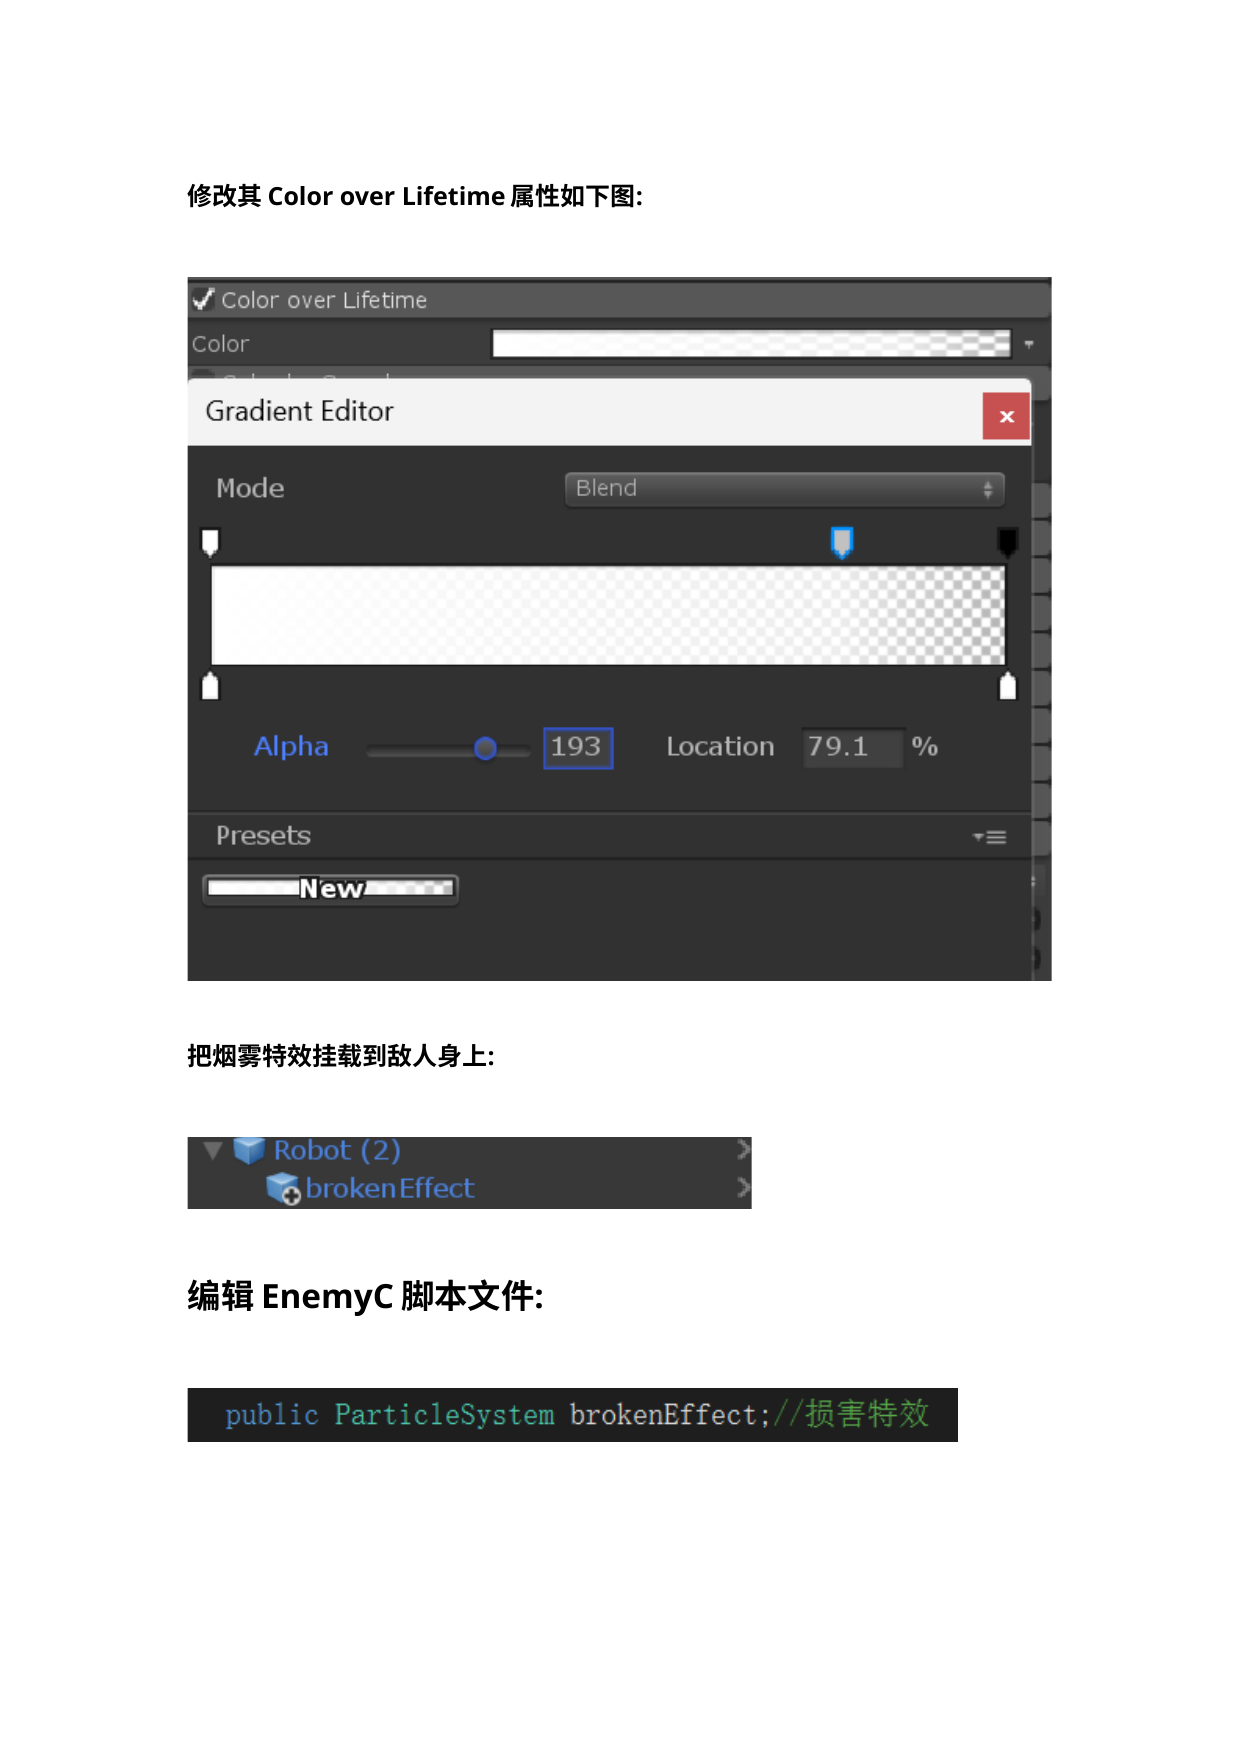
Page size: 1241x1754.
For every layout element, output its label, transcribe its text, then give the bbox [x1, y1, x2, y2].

picture [187, 1388, 958, 1442]
picture [187, 1137, 752, 1209]
subtitle 把烟雾特效挂载到敌人身上: [187, 1022, 1053, 1087]
subtitle 修改其Color over Lifetime属性如下图: [187, 162, 1053, 227]
subtitle 编辑EnemyC脚本文件: [187, 1262, 1053, 1327]
picture [187, 277, 1052, 981]
